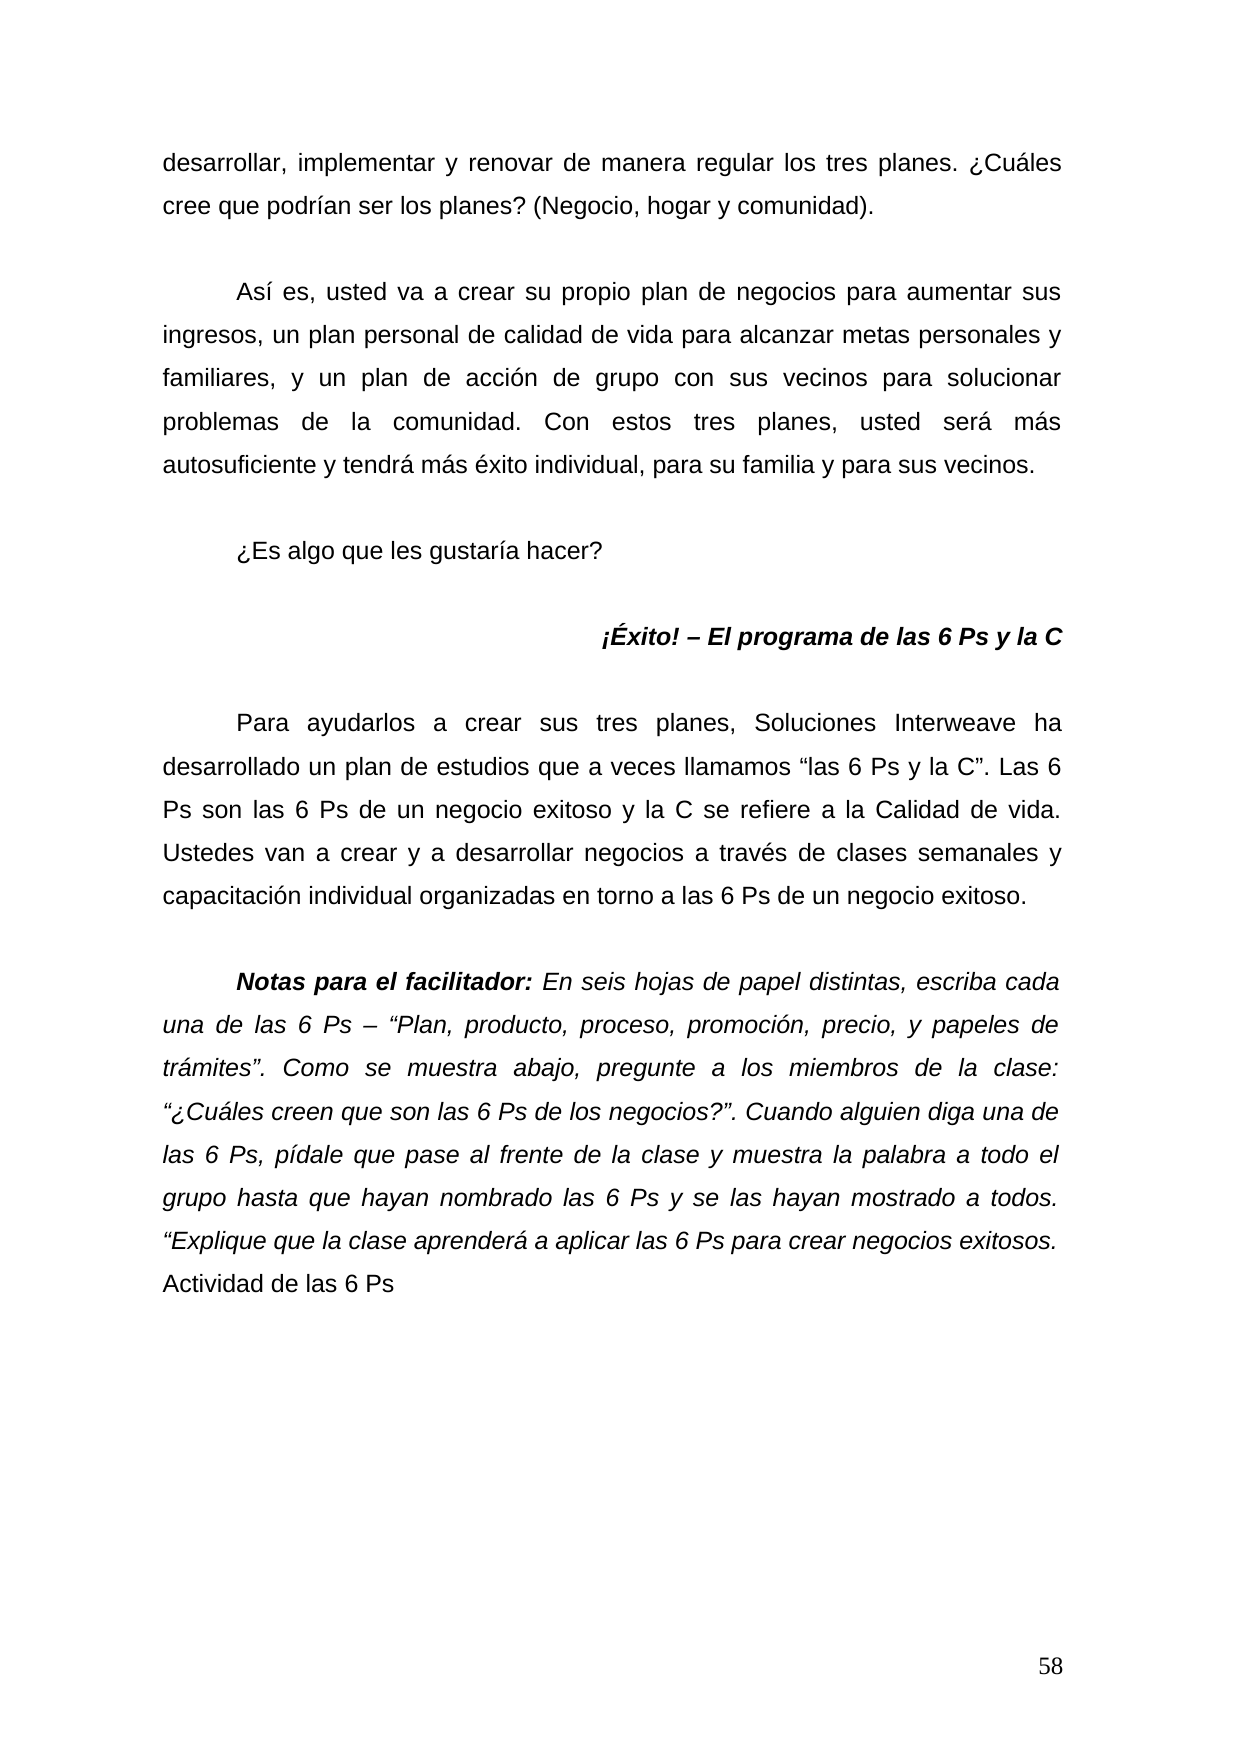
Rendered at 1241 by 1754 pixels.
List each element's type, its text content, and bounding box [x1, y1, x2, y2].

text Para ayudarlos a crear sus tres planes, Soluciones Interweave ha desarrollado un plan de estudios que a veces llamamos “las 6 Ps y la C”. Las 6 Ps son las 6 Ps de un negocio exitoso y la C se refiere a la Calidad de vida. Ustedes van a crear y a desarrollar negocios a través de clases semanales y capacitación individual organizadas en torno a las 6 Ps de un negocio exitoso. [162, 708, 1063, 909]
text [162, 148, 1063, 219]
text ¡Éxito! – El programa de las 6 Ps y la C [162, 622, 1063, 651]
text ¿Es algo que les gustaría hacer? [162, 536, 1063, 564]
text Actividad de las 6 Ps [162, 1269, 1063, 1298]
text Así es, usted va a crear su propio plan de negocios para aumentar sus ingresos, un plan personal de calidad de vida para alcanzar metas personales y familiares, y un plan de acción de grupo con sus vecinos para solucionar problemas de la comunidad. Con estos tres planes, usted será más autosuficiente y tendrá más éxito individual, para su familia y para sus vecinos. [162, 277, 1063, 478]
text Notas para el facilitador: En seis hojas de papel distintas, escriba cada una de las 6 Ps – “Plan, producto, proceso, promoción, precio, y papeles de trámites”. Como se muestra abajo, pregunte a los miembros de la clase: “¿Cuáles creen que son las 6 Ps de los negocios?”. Cuando alguien diga una de las 6 Ps, pídale que pase al frente de la clase y muestra la palabra a todo el grupo hasta que hayan nombrado las 6 Ps y se las hayan mostrado a todos. “Explique que la clase aprenderá a aplicar las 6 Ps para crear negocios exitosos. [162, 967, 1063, 1254]
